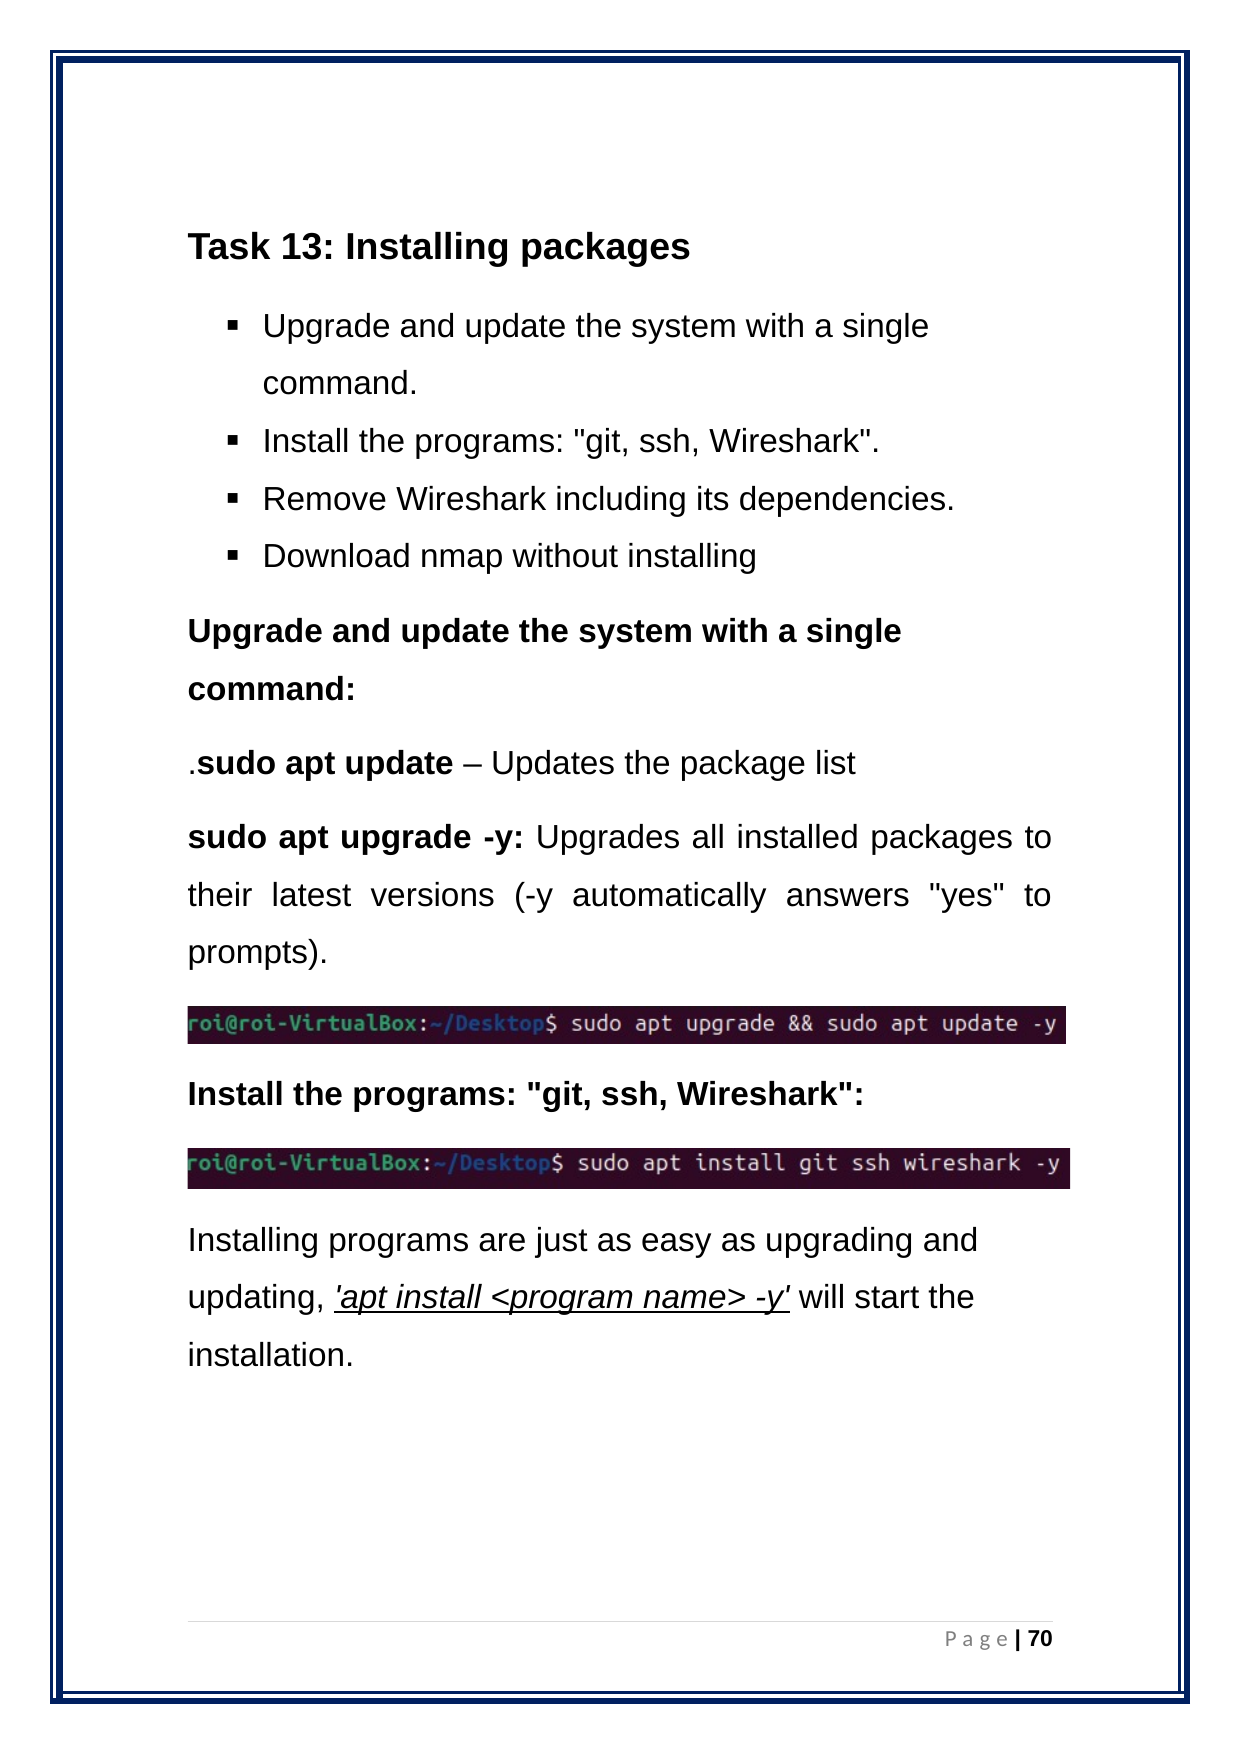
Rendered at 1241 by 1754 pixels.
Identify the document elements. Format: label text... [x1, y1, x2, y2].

list Download nmap without installing [225, 537, 1053, 575]
text Install the programs: "git, ssh, Wireshark": [187, 1074, 1053, 1113]
text Task 13: Installing packages [187, 224, 1053, 267]
list Remove Wireshark including its dependencies. [225, 479, 1053, 517]
text sudo apt upgrade -y: Upgrades all installed packages to their latest versions (-y automatically answers "yes" to prompts). [187, 817, 1053, 971]
picture [187, 1148, 1071, 1189]
text Upgrade and update the system with a single command: [187, 611, 1053, 707]
list Upgrade and update the system with a single command. [225, 306, 1053, 402]
text sudo apt update – Updates the package list. [187, 743, 1053, 781]
text Installing programs are just as easy as upgrading and updating, 'apt install <program name> -y' will start the installation. [187, 1220, 1053, 1373]
picture [187, 1006, 1066, 1044]
list Install the programs: "git, ssh, Wireshark". [225, 421, 1053, 459]
